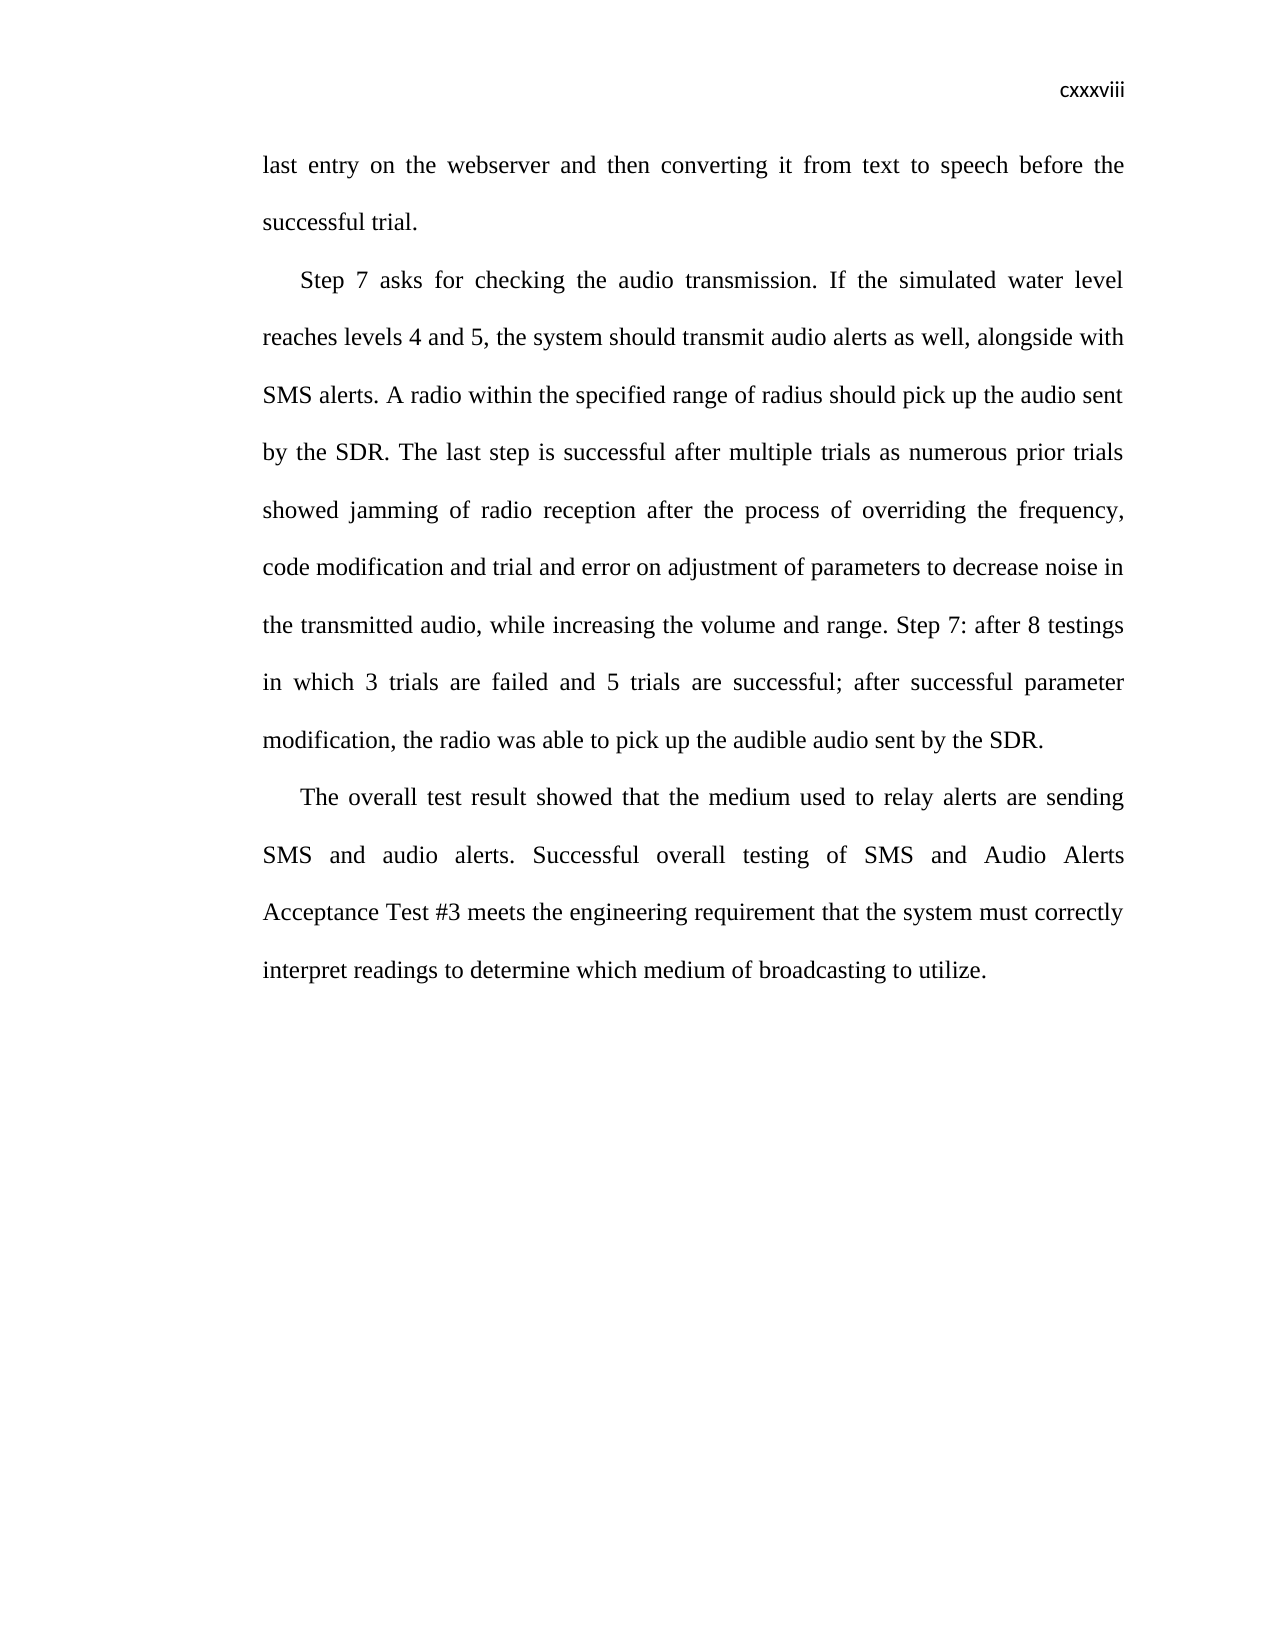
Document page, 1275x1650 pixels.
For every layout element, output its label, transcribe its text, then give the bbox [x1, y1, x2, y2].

text The overall test result showed that the medium used to relay alerts are sending SMS and audio alerts. Successful overall testing of SMS and Audio Alerts Acceptance Test #3 meets the engineering requirement that the system must correctly interpret readings to determine which medium of broadcasting to utilize. [262, 782, 1125, 984]
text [262, 150, 1125, 236]
text Step 7 asks for checking the audio transmission. If the simulated water level reaches levels 4 and 5, the system should transmit audio alerts as well, alongside with SMS alerts. A radio within the specified range of radius should pick up the audio sent by the SDR. The last step is successful after multiple trials as numerous prior trials showed jamming of radio reception after the process of overriding the frequency, code modification and trial and error on adjustment of parameters to decrease noise in the transmitted audio, while increasing the volume and range. Step 7: after 8 testings in which 3 trials are failed and 5 trials are successful; after successful parameter modification, the radio was able to pick up the audible audio sent by the SDR. [262, 265, 1125, 754]
